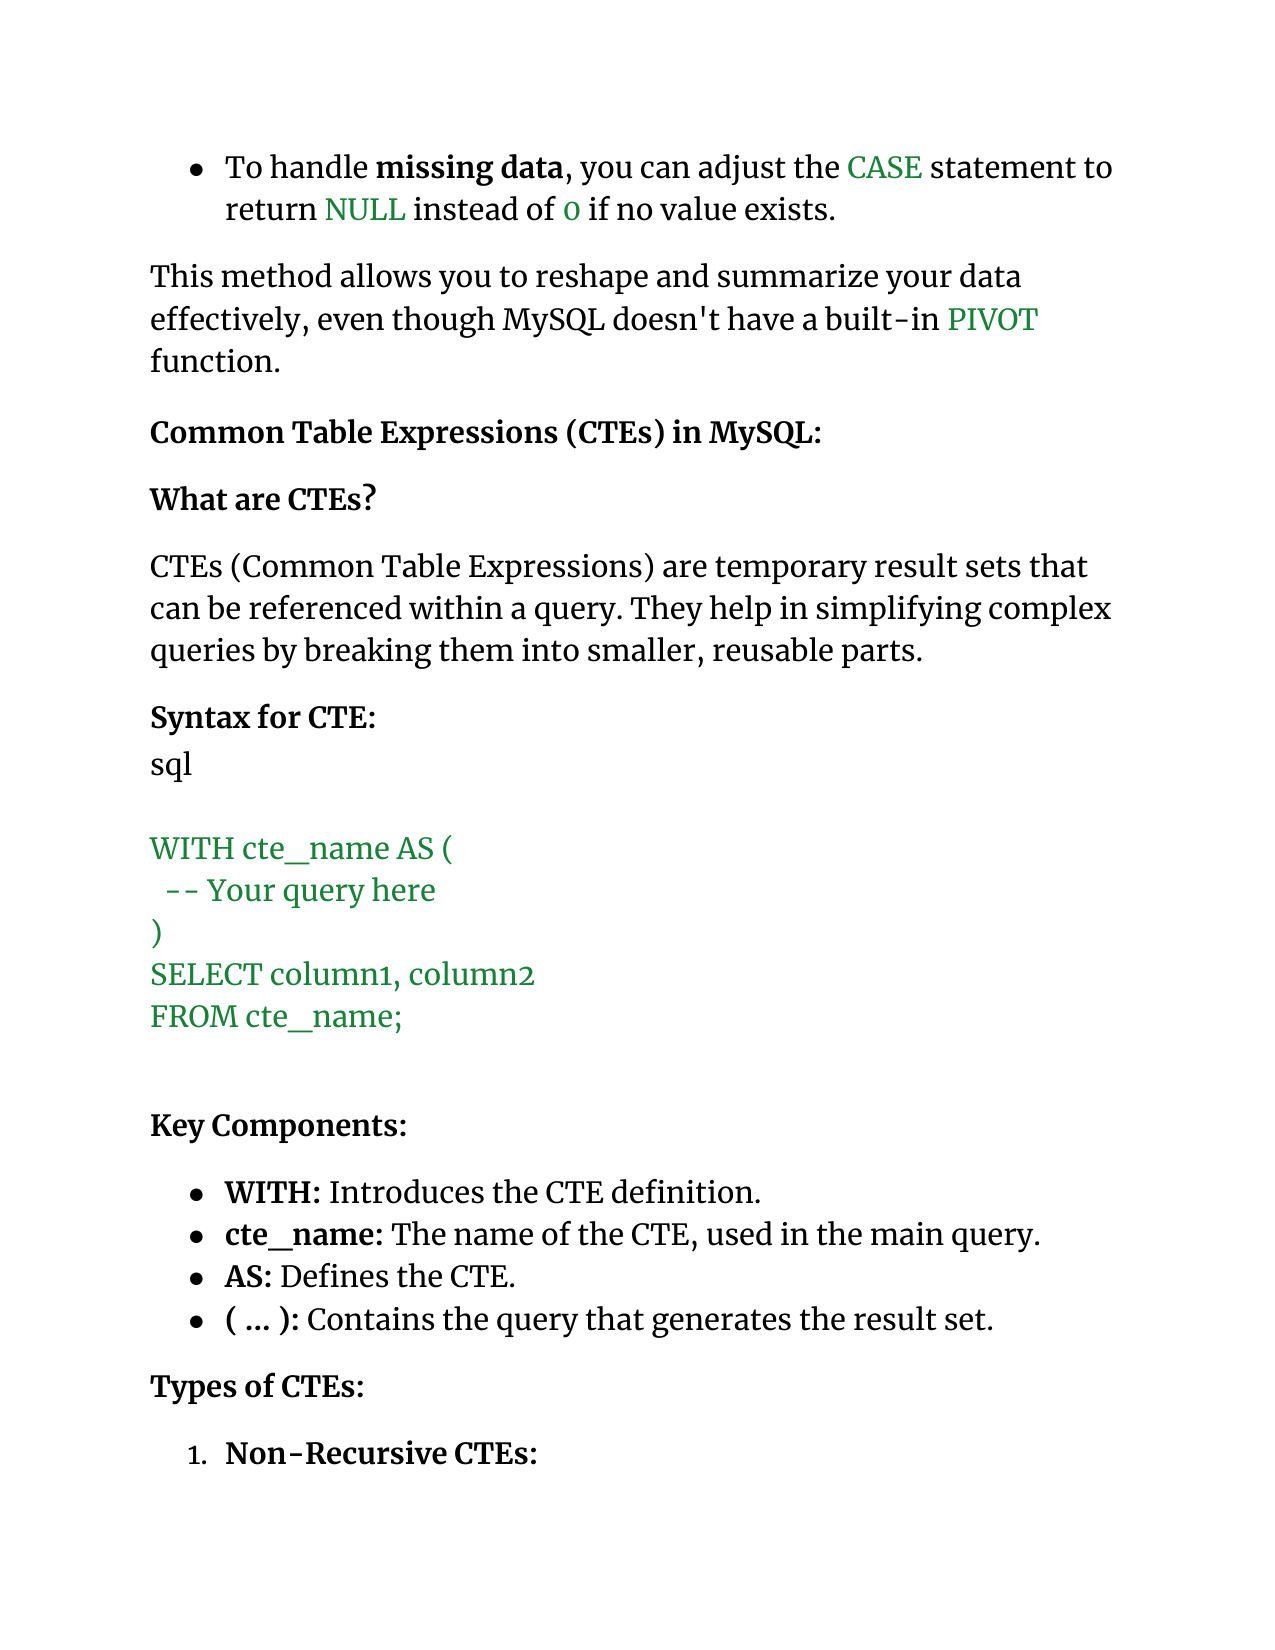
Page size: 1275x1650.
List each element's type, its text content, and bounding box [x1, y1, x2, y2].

list Non-Recursive CTEs: [187, 1435, 1125, 1472]
text Key Components: [150, 1108, 1125, 1144]
text ) [150, 914, 1125, 951]
text FROM cte_name; [150, 999, 1125, 1035]
list AS: Defines the CTE. [187, 1259, 1125, 1296]
text CTEs (Common Table Expressions) are temporary result sets that can be referenced within a query. They help in simplifying complex queries by breaking them into smaller, reusable parts. [150, 549, 1125, 669]
list WITH: Introduces the CTE definition. [187, 1175, 1125, 1212]
text This method allows you to reshape and summarize your data effectively, even though MySQL doesn't have a built-in PIVOT function. [150, 259, 1125, 380]
text -- Your query here [150, 872, 1125, 909]
text SELECT column1, column2 [150, 957, 1125, 993]
subtitle Syntax for CTE: [150, 700, 1125, 737]
list To handle missing data, you can adjust the CASE statement to return NULL instead of 0 if no value exists. [187, 150, 1125, 229]
subtitle What are CTEs? [150, 482, 1125, 518]
subtitle Common Table Expressions (CTEs) in MySQL: [150, 414, 1125, 451]
list cte_name: The name of the CTE, used in the main query. [187, 1217, 1125, 1254]
subtitle Types of CTEs: [150, 1368, 1125, 1405]
text WITH cte_name AS ( [150, 830, 1125, 867]
text sql [150, 746, 1125, 783]
list ( ... ): Contains the query that generates the result set. [187, 1301, 1125, 1338]
